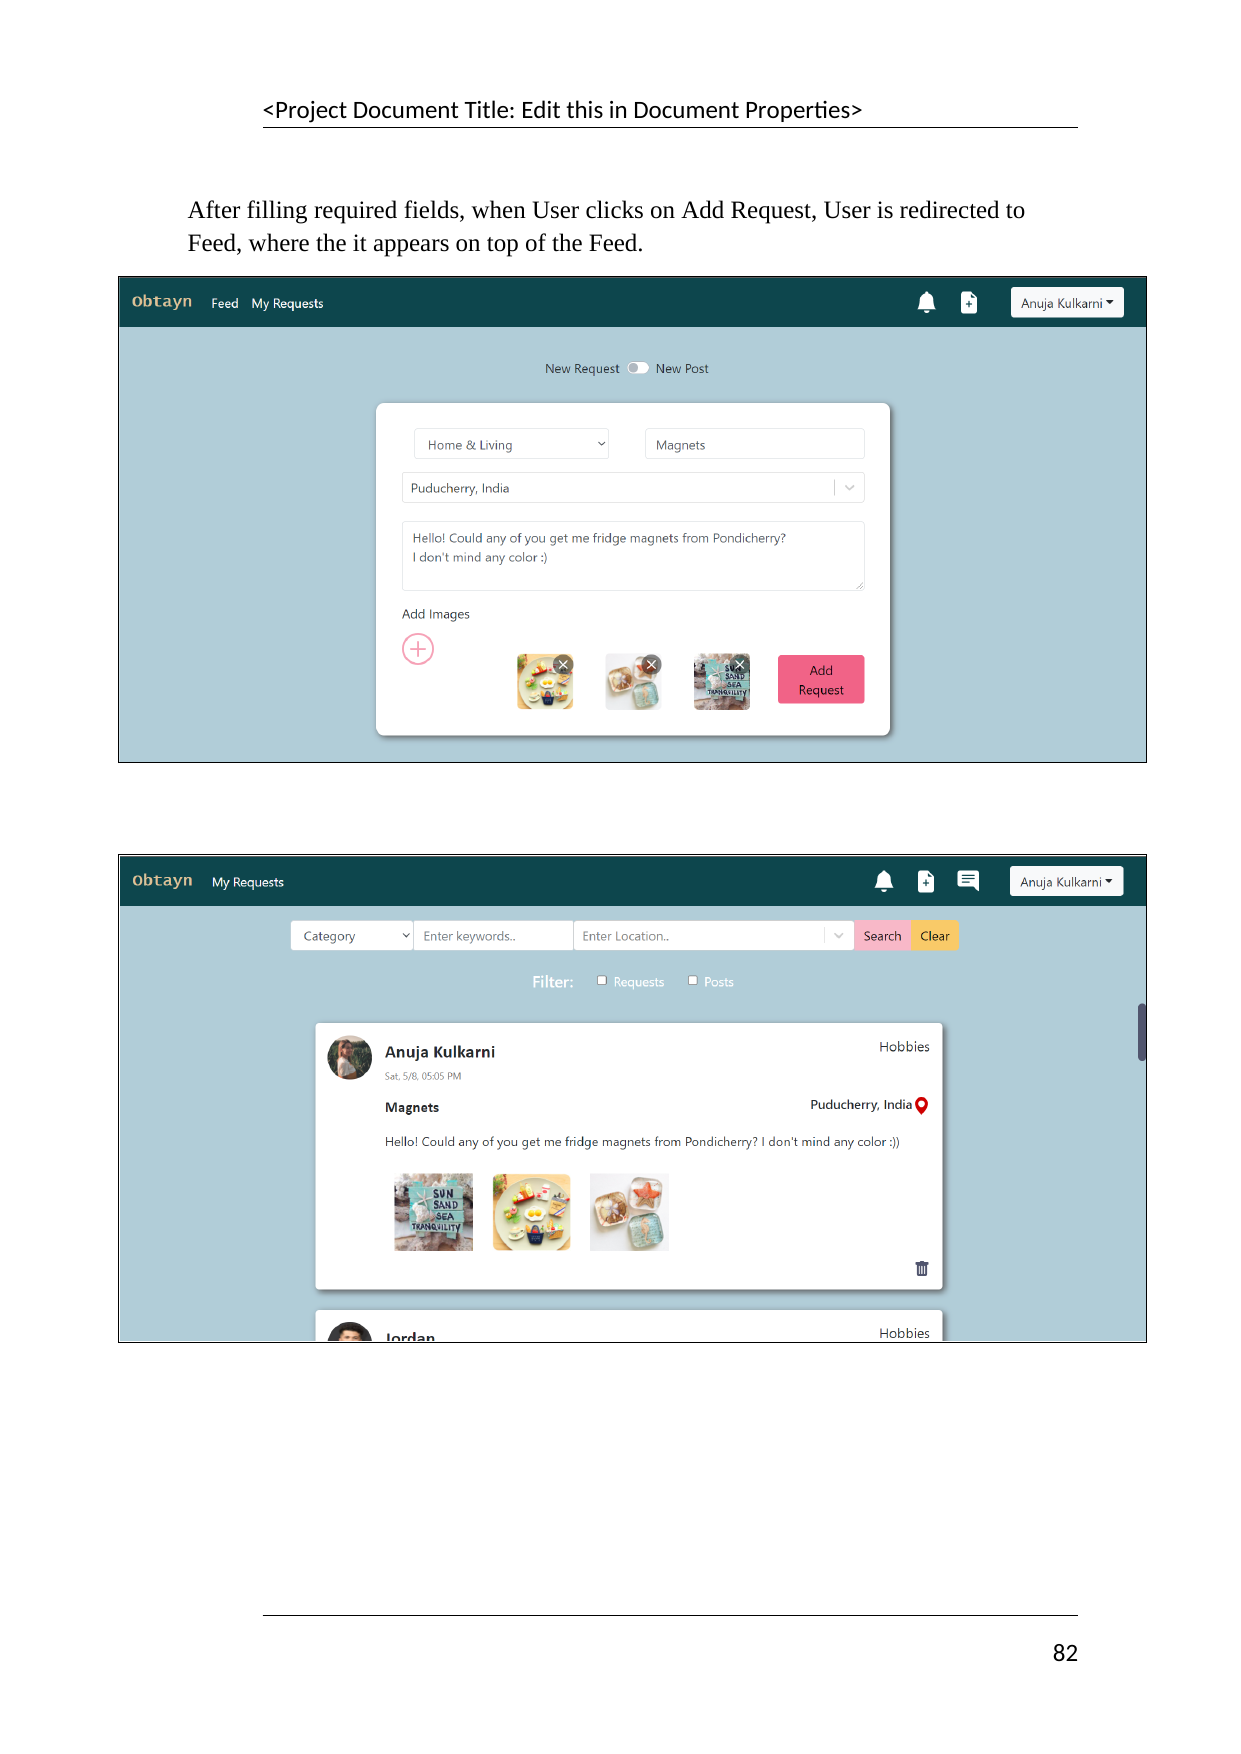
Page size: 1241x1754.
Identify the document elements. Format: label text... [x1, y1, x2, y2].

text After filling required fields, when User clicks on Add Request, User is redirected to Feed, where the it appears on top of the Feed. [187, 195, 1078, 257]
picture [119, 277, 1146, 762]
picture [120, 856, 1146, 1341]
